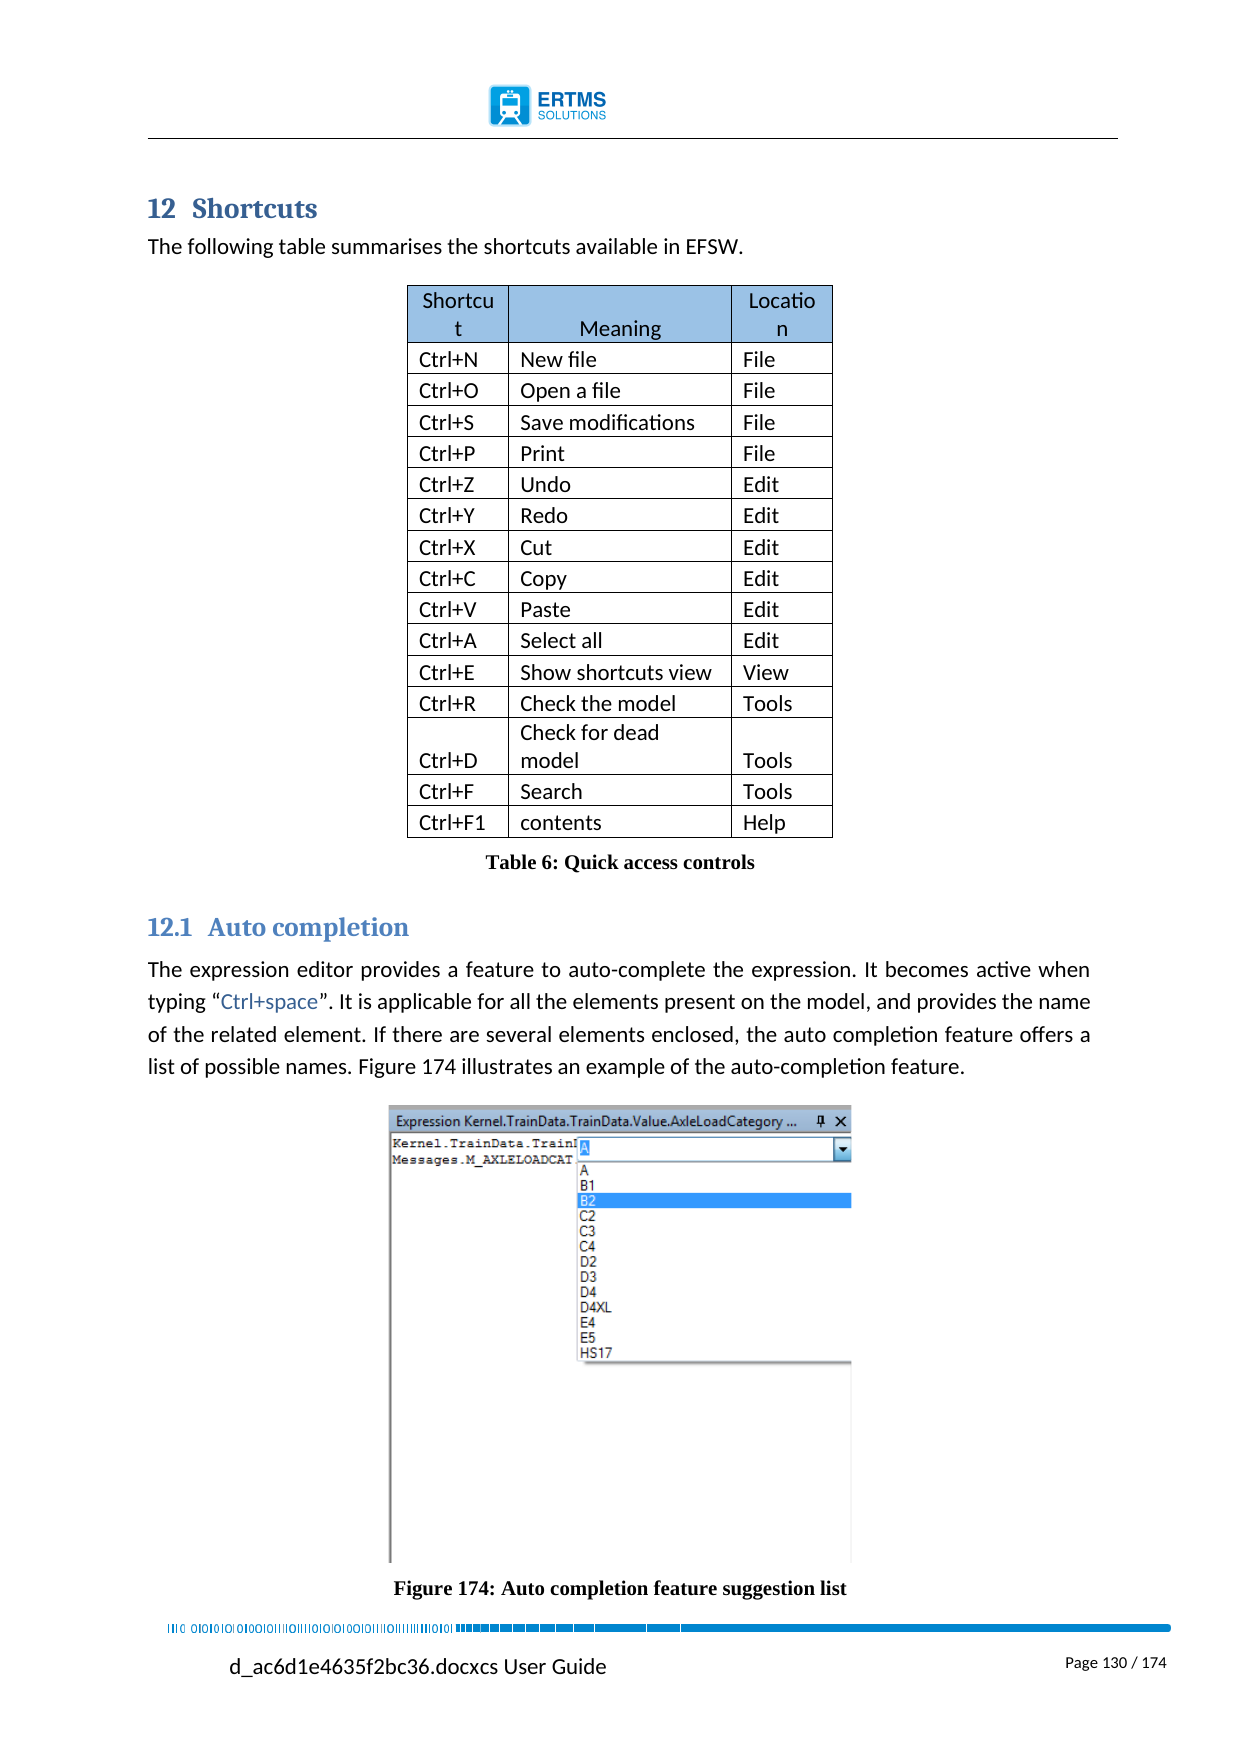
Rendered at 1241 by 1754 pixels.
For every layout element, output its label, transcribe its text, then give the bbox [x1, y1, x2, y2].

text Table 6: Quick access controls [148, 850, 1093, 874]
table_cell View [732, 656, 832, 686]
table_cell Print [509, 437, 731, 467]
table_cell Ctrl+D [408, 718, 508, 774]
table_cell Save modifications [509, 406, 731, 436]
table_cell Ctrl+R [408, 687, 508, 717]
table_cell Ctrl+P [408, 437, 508, 467]
table_cell contents [509, 806, 731, 837]
table_cell Ctrl+Z [408, 468, 508, 498]
table_cell New file [509, 343, 731, 373]
table_cell File [732, 406, 832, 436]
table_cell Edit [732, 593, 832, 623]
text Figure 174: Auto completion feature suggestion list [148, 1576, 1093, 1599]
table_cell Search [509, 775, 731, 805]
table_cell File [732, 343, 832, 373]
table_cell Edit [732, 499, 832, 529]
table_cell Open a file [509, 374, 731, 404]
table_cell File [732, 374, 832, 404]
table_cell Edit [732, 468, 832, 498]
table_cell Ctrl+Y [408, 499, 508, 529]
table_cell Ctrl+V [408, 593, 508, 623]
table_cell Paste [509, 593, 731, 623]
table_cell Tools [732, 718, 832, 774]
table_cell Ctrl+S [408, 406, 508, 436]
table_cell Edit [732, 624, 832, 654]
table_cell Ctrl+A [408, 624, 508, 654]
table_cell File [732, 437, 832, 467]
picture [477, 73, 617, 138]
table_cell Edit [732, 562, 832, 592]
table_cell Check the model [509, 687, 731, 717]
table_cell Undo [509, 468, 731, 498]
table_cell Help [732, 806, 832, 837]
table_cell Ctrl+O [408, 374, 508, 404]
table_cell Tools [732, 775, 832, 805]
table_cell Ctrl+F [408, 775, 508, 805]
picture [388, 1105, 852, 1563]
table_cell Ctrl+F1 [408, 806, 508, 837]
table_cell Show shortcuts view [509, 656, 731, 686]
subtitle Auto completion [148, 912, 1093, 943]
table_header Location [732, 286, 832, 342]
table_cell Edit [732, 531, 832, 561]
table_cell Copy [509, 562, 731, 592]
picture [167, 1624, 1171, 1633]
text The expression editor provides a feature to auto-complete the expression. It becomes active when typing “Ctrl+space”. It is applicable for all the elements present on the model, and provides the name of the related element. If there are several elements enclosed, the auto completion feature offers a list of possible names. Figure 174 illustrates an example of the auto-completion feature. [148, 955, 1093, 1080]
table_cell Ctrl+N [408, 343, 508, 373]
table_cell Check for dead model [509, 718, 731, 774]
table_header Meaning [509, 286, 731, 342]
table_cell Ctrl+C [408, 562, 508, 592]
table_cell Cut [509, 531, 731, 561]
table_header Shortcut [408, 286, 508, 342]
table_cell Select all [509, 624, 731, 654]
table_cell Ctrl+X [408, 531, 508, 561]
table_cell Ctrl+E [408, 656, 508, 686]
table_cell Redo [509, 499, 731, 529]
subtitle Shortcuts [148, 192, 1093, 226]
text The following table summarises the shortcuts available in EFSW. [148, 232, 1093, 260]
table_cell Tools [732, 687, 832, 717]
